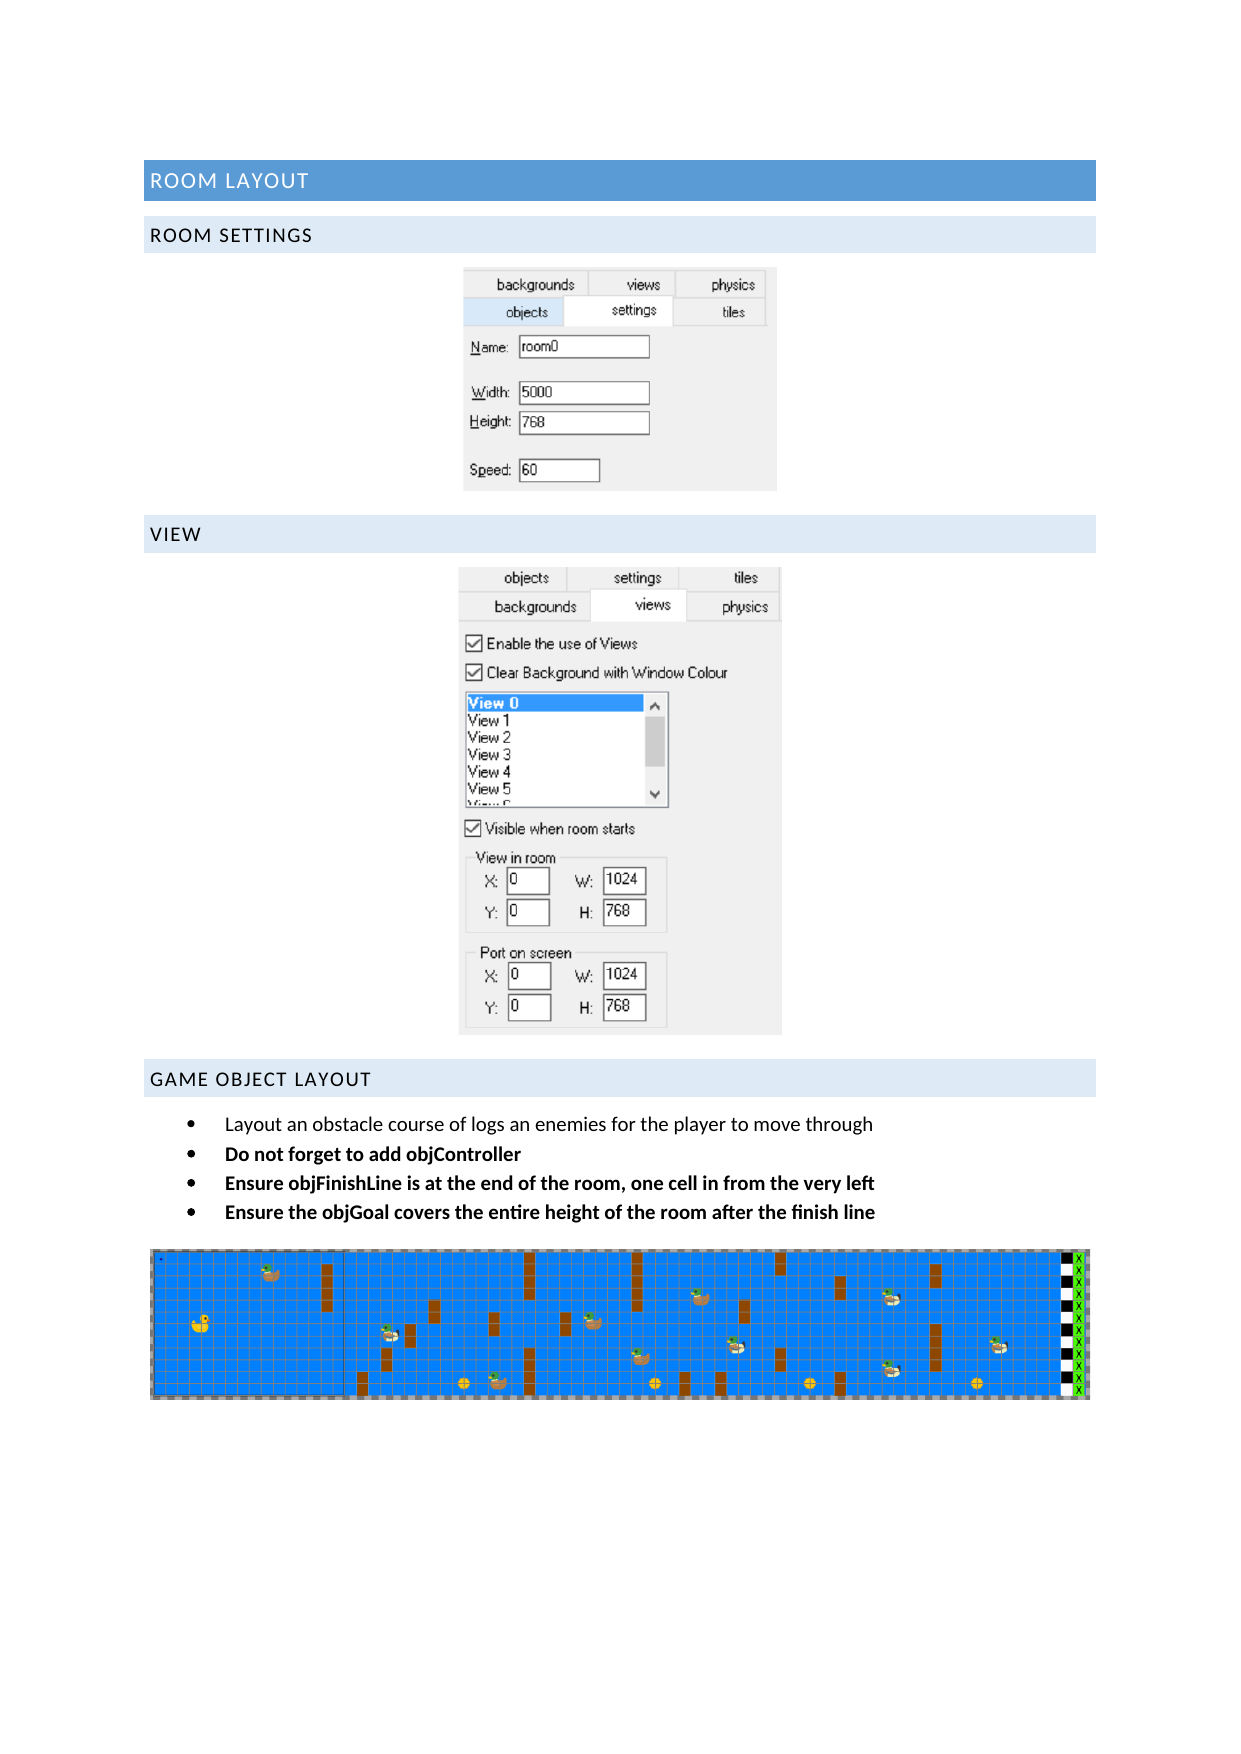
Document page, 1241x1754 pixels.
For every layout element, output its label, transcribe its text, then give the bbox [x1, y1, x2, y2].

list Layout an obstacle course of logs an enemies for the player to move through [187, 1112, 1090, 1137]
subtitle Room Settings [150, 222, 1090, 247]
list Ensure objFinishLine is at the end of the room, one cell in from the very left [187, 1170, 1090, 1195]
picture [458, 567, 782, 1035]
subtitle Game Object Layout [150, 1066, 1090, 1091]
list Ensure the objGoal covers the entire height of the room after the finish line [187, 1199, 1090, 1224]
picture [463, 267, 777, 491]
picture [150, 1249, 1091, 1400]
list Do not forget to add objController [187, 1141, 1090, 1166]
subtitle View [150, 522, 1090, 547]
subtitle Room Layout [150, 167, 1090, 195]
